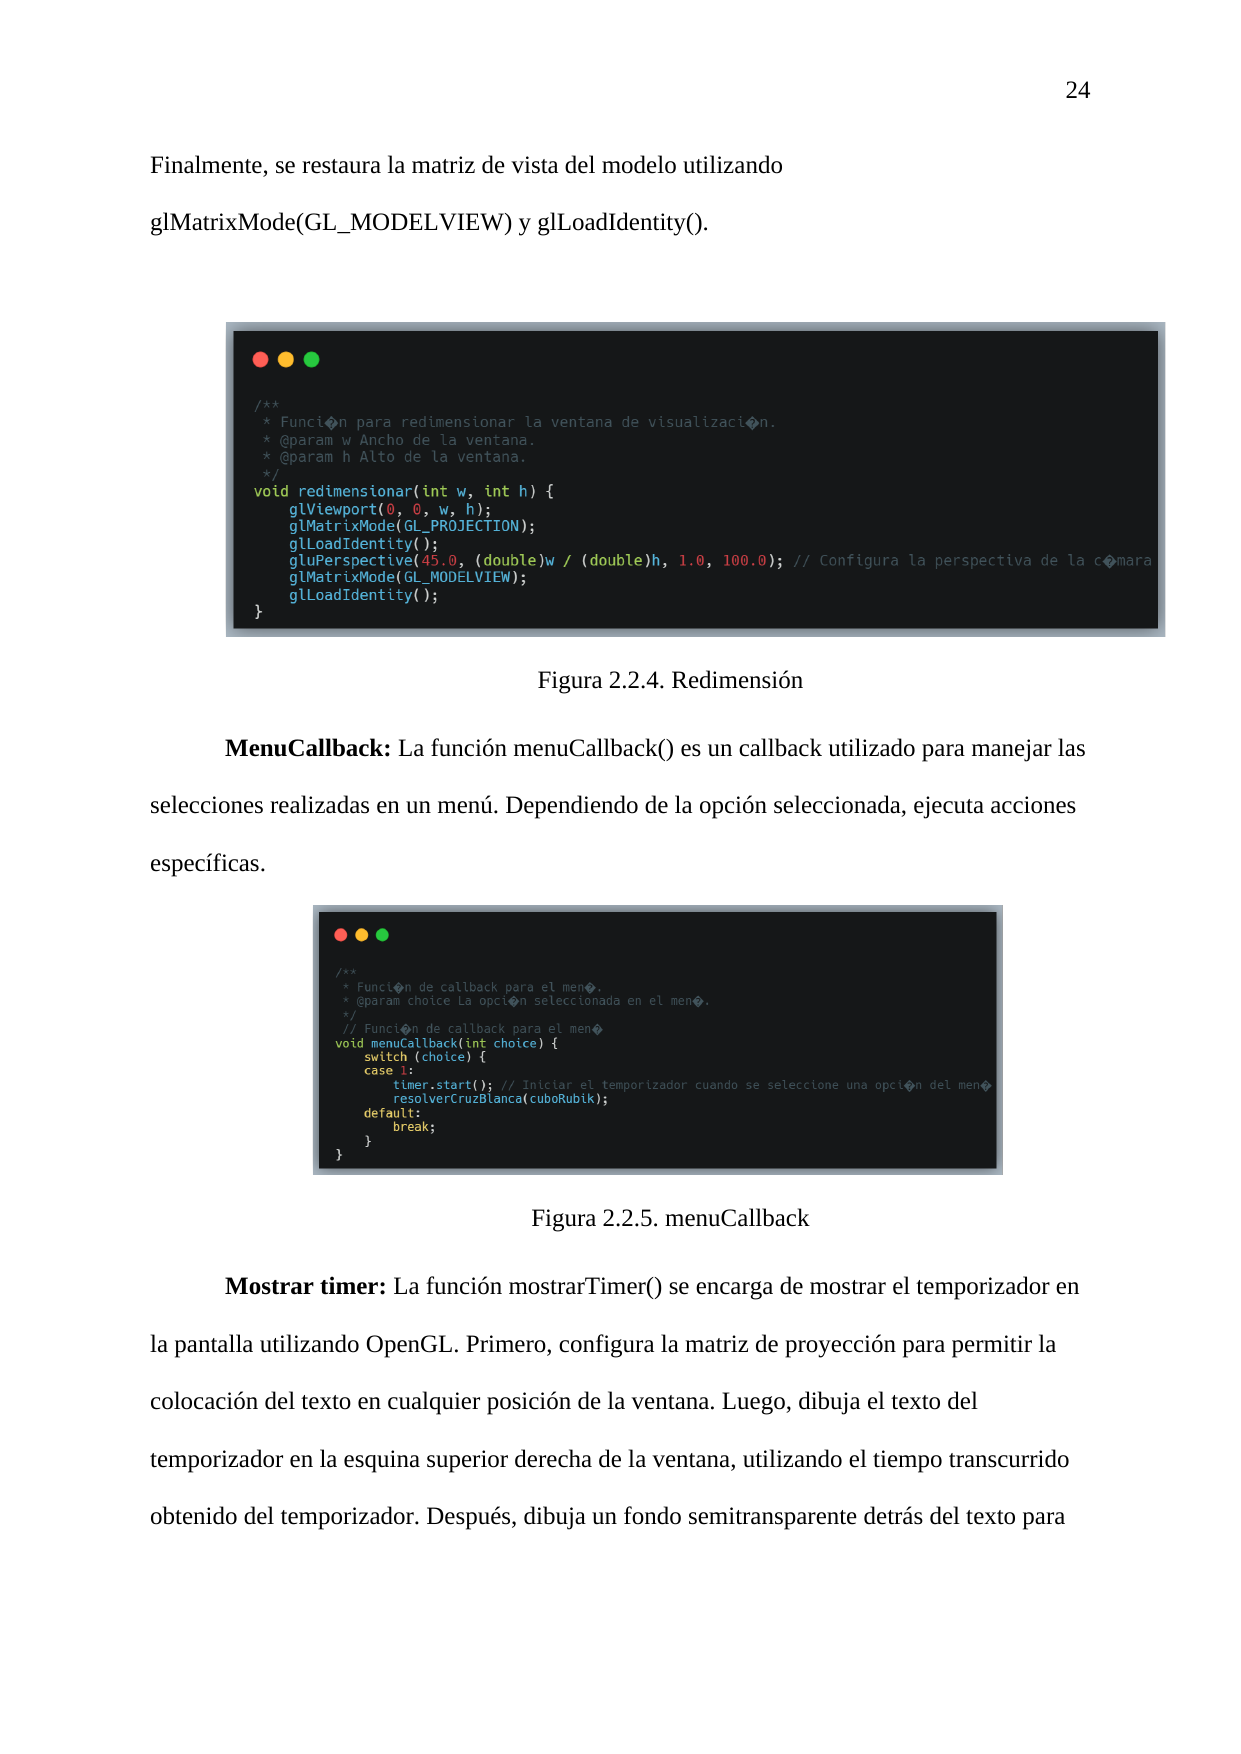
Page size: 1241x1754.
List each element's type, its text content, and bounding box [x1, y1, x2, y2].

picture [225, 322, 1166, 637]
text Figura 2.2.4. Redimensión [175, 665, 1090, 694]
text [150, 150, 1090, 236]
text Figura 2.2.5. menuCallback [175, 1203, 1090, 1232]
picture [312, 905, 1003, 1175]
text MenuCallback: La función menuCallback() es un callback utilizado para manejar las selecciones realizadas en un menú. Dependiendo de la opción seleccionada, ejecuta acciones específicas. [150, 733, 1090, 877]
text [150, 1271, 1090, 1530]
